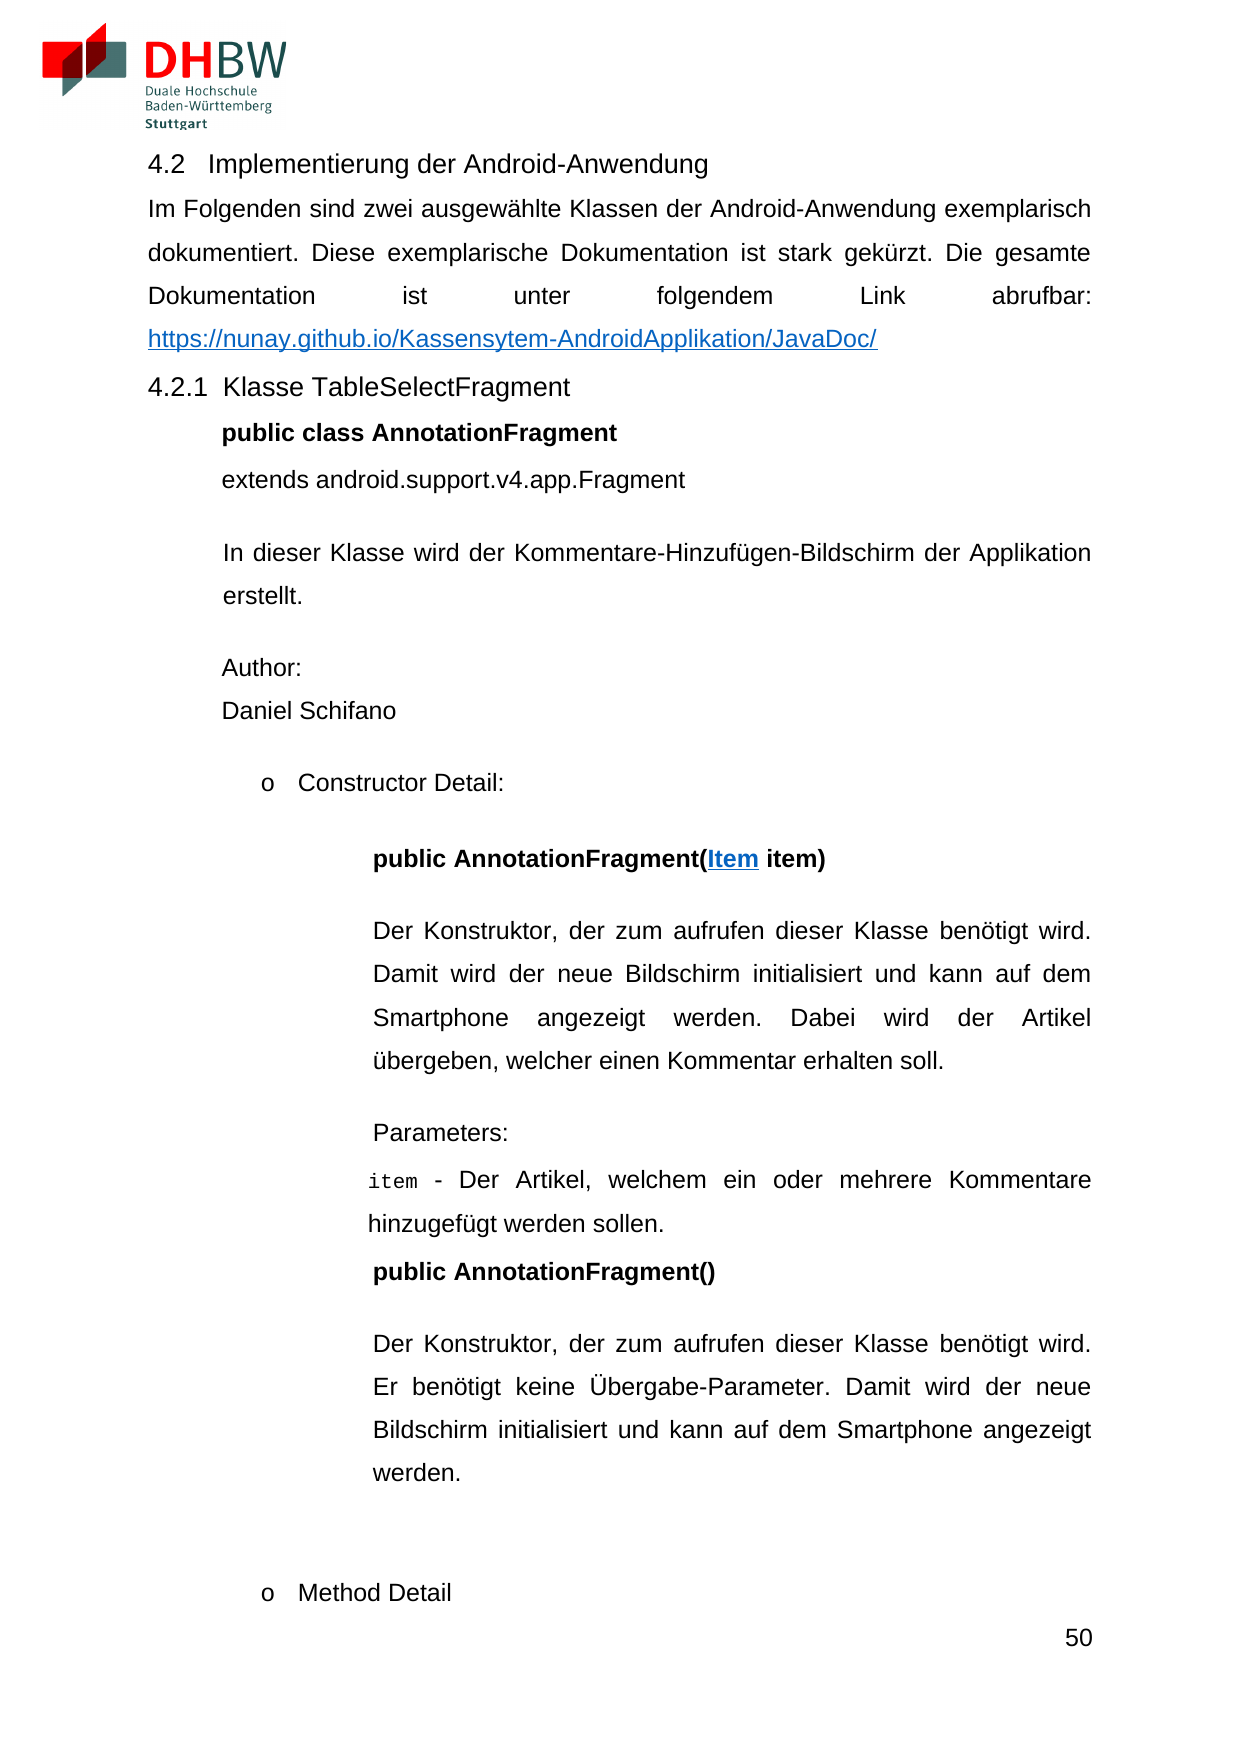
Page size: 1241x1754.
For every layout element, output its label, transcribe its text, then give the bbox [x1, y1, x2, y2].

text Der Konstruktor, der zum aufrufen dieser Klasse benötigt wird. Damit wird der neue Bildschirm initialisiert und kann auf dem Smartphone angezeigt werden. Dabei wird der Artikel übergeben, welcher einen Kommentar erhalten soll. [373, 916, 1093, 1074]
picture [39, 20, 286, 130]
text item - Der Artikel, welchem ein oder mehrere Kommentare hinzugefügt werden sollen. [368, 1165, 1093, 1238]
text extends android.support.v4.app.Fragment [148, 465, 1093, 494]
text Der Konstruktor, der zum aufrufen dieser Klasse benötigt wird. Er benötigt keine Übergabe-Parameter. Damit wird der neue Bildschirm initialisiert und kann auf dem Smartphone angezeigt werden. [373, 1329, 1093, 1487]
subtitle Klasse TableSelectFragment [148, 371, 1093, 402]
text Author: Daniel Schifano [221, 653, 1093, 725]
list Method Detail [260, 1578, 1093, 1609]
text Im Folgenden sind zwei ausgewählte Klassen der Android-Anwendung exemplarisch dokumentiert. Diese exemplarische Dokumentation ist stark gekürzt. Die gesamte Dokumentation ist unter folgendem Link abrufbar: https://nunay.github.io/Kassensytem-AndroidApplikation/JavaDoc/ [148, 194, 1093, 353]
text Parameters: [373, 1118, 1093, 1147]
text public AnnotationFragment(Item item) [373, 844, 1093, 873]
list Constructor Detail: [260, 768, 1093, 799]
text public class AnnotationFragment [148, 418, 1093, 447]
text In dieser Klasse wird der Kommentare-Hinzufügen-Bildschirm der Applikation erstellt. [223, 538, 1093, 609]
text public AnnotationFragment() [373, 1257, 1093, 1285]
subtitle Implementierung der Android-Anwendung [148, 148, 1093, 179]
